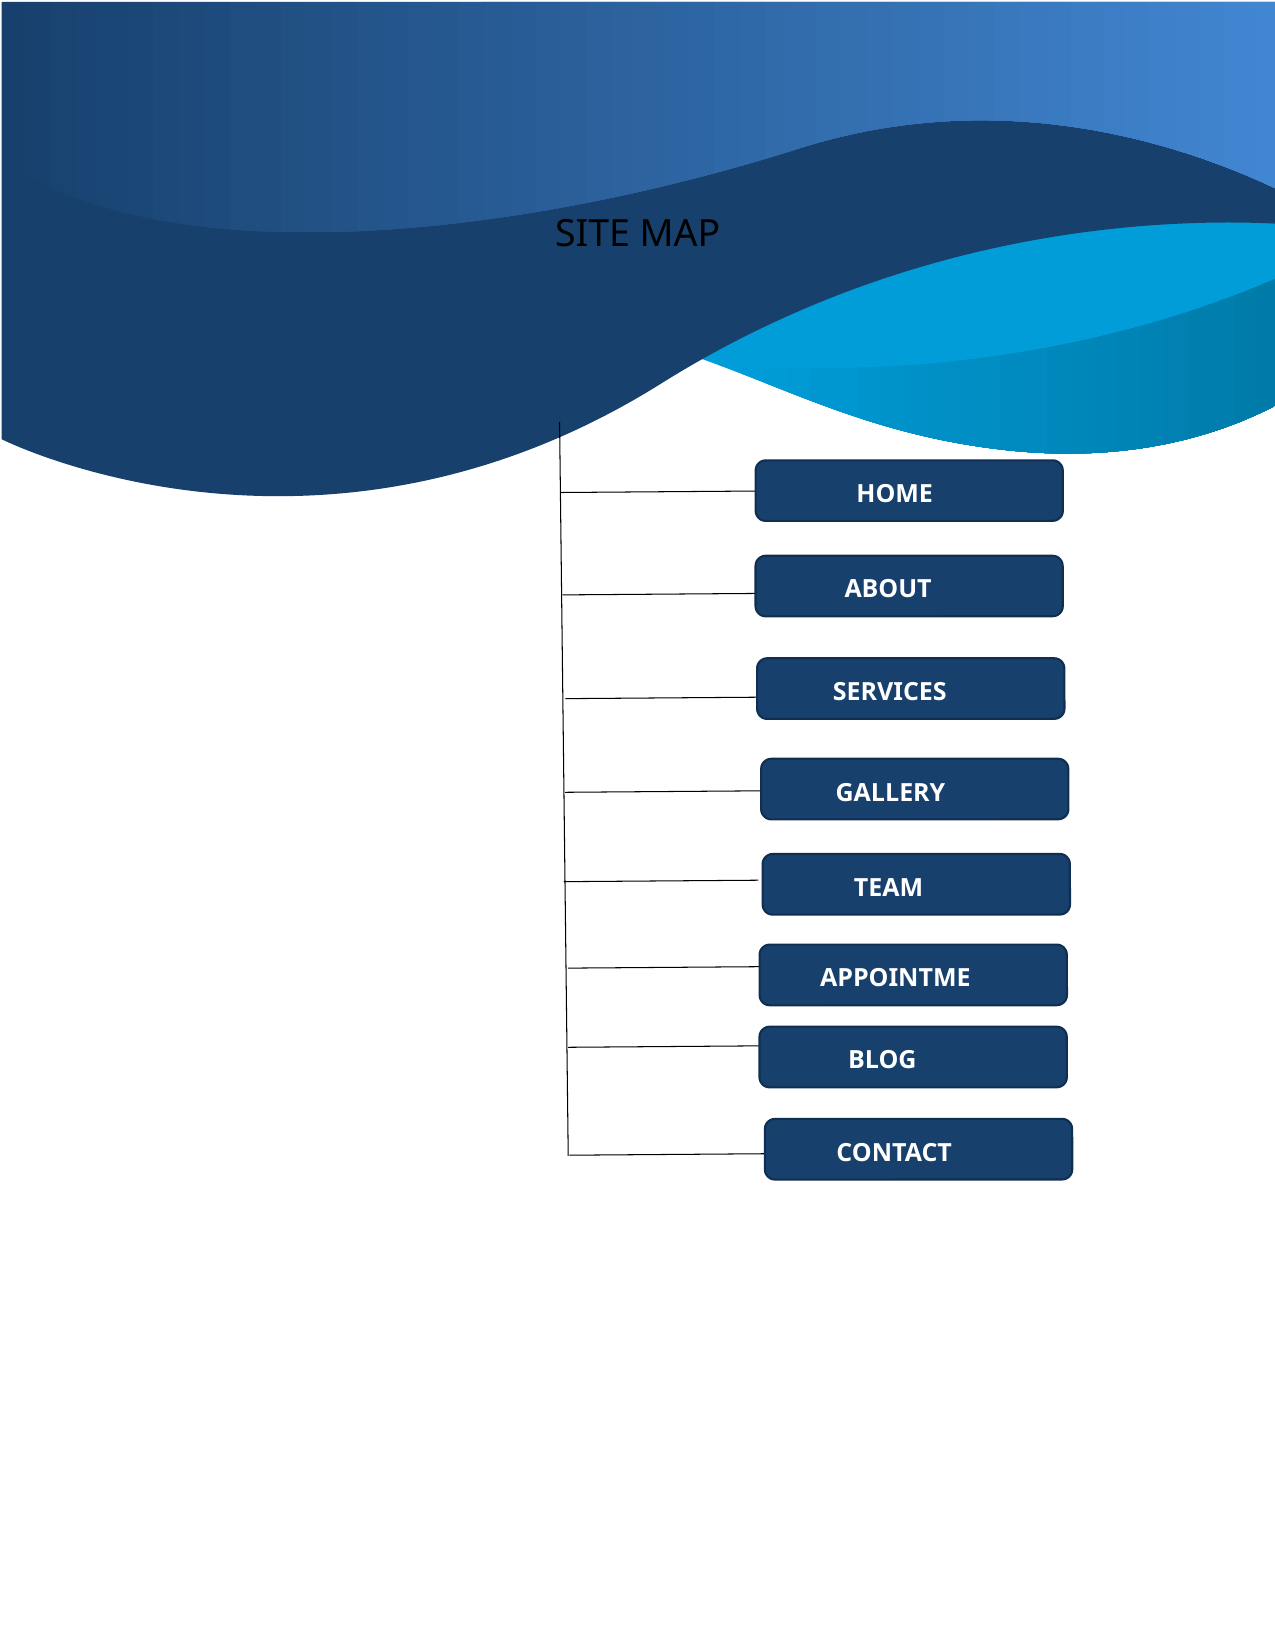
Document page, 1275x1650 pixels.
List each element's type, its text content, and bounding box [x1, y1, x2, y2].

text SITE MAP [150, 206, 1125, 257]
